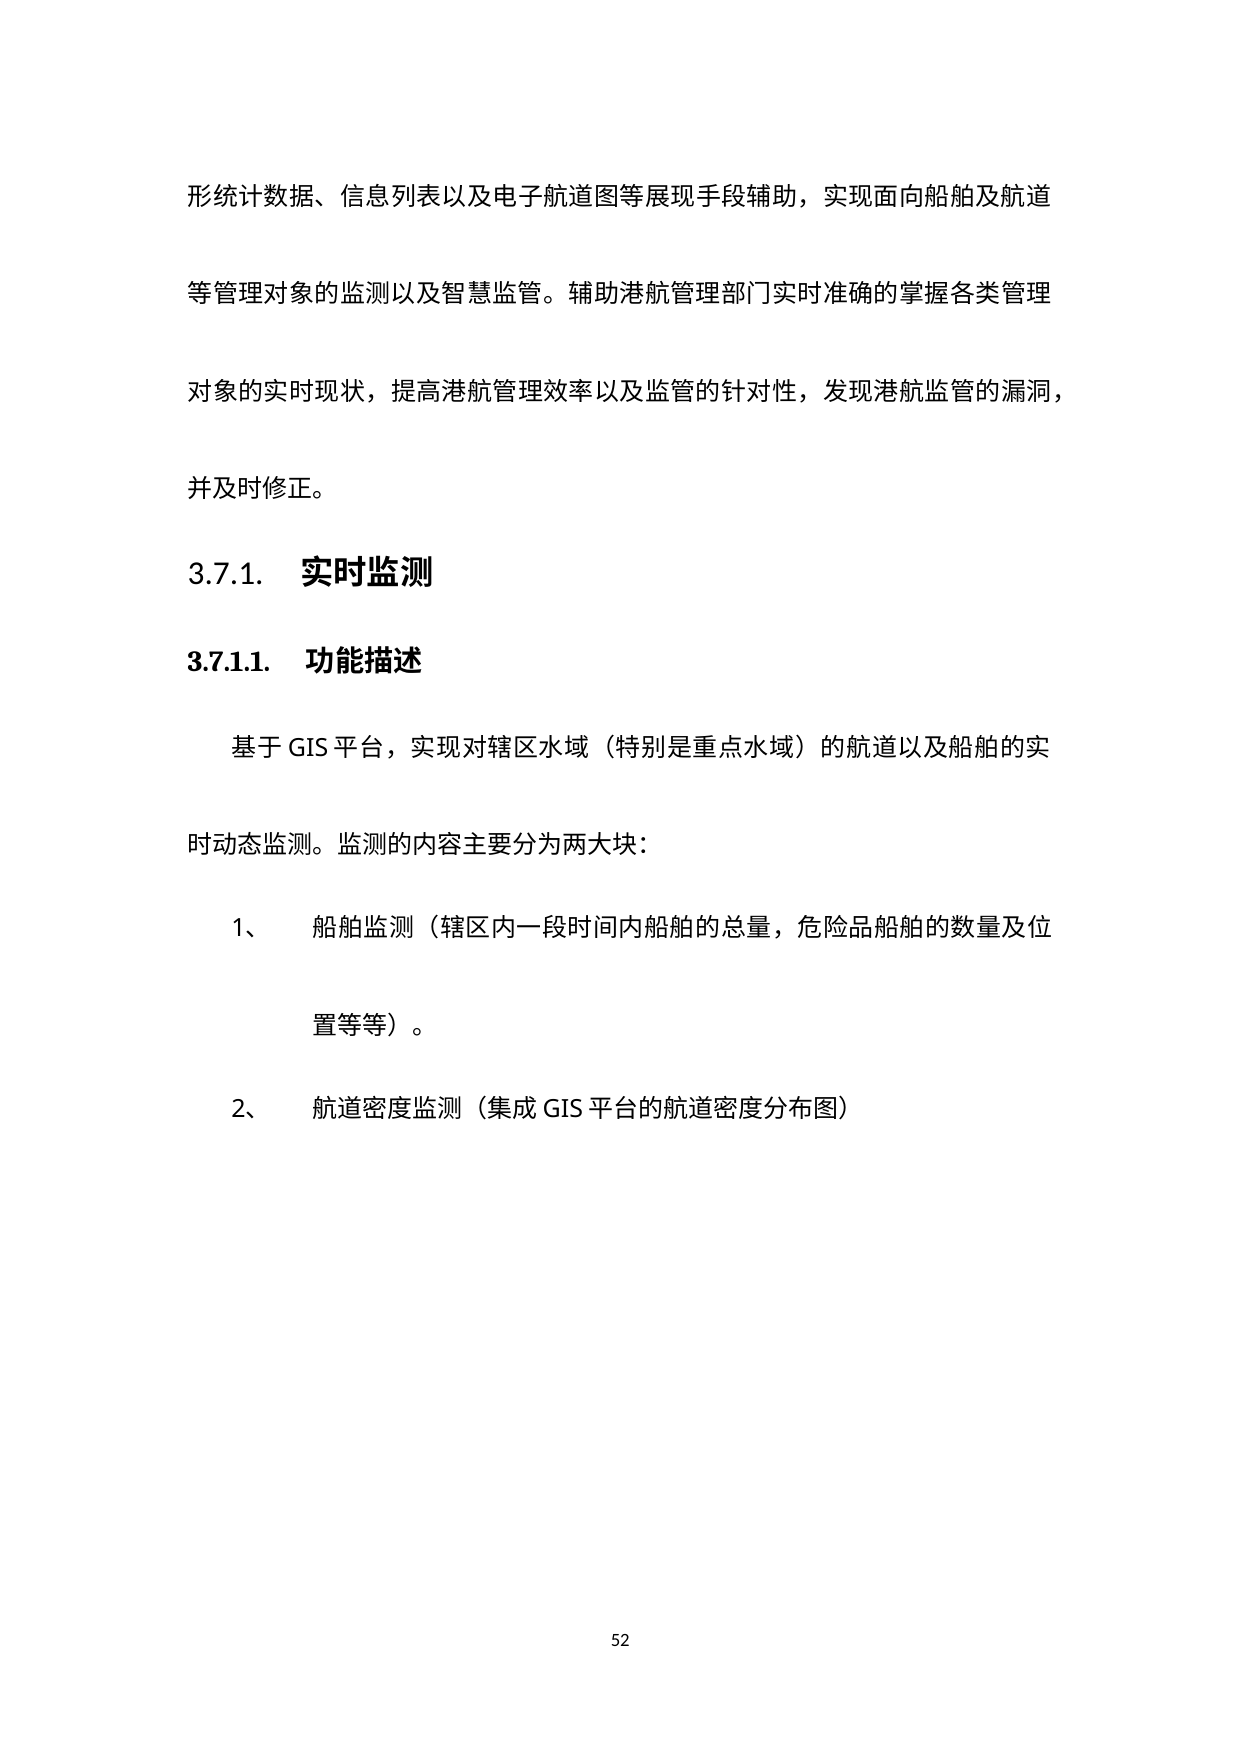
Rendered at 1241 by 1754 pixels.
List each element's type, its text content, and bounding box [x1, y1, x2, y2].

subtitle 实时监测 [187, 538, 1053, 603]
list 航道密度监测（集成GIS平台的航道密度分布图） [231, 1074, 1053, 1139]
subtitle 功能描述 [187, 627, 1053, 692]
list 船舶监测（辖区内一段时间内船舶的总量，危险品船舶的数量及位置等等）。 [231, 893, 1053, 1056]
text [187, 162, 1053, 519]
text 基于GIS平台，实现对辖区水域（特别是重点水域）的航道以及船舶的实时动态监测。监测的内容主要分为两大块： [187, 713, 1053, 875]
